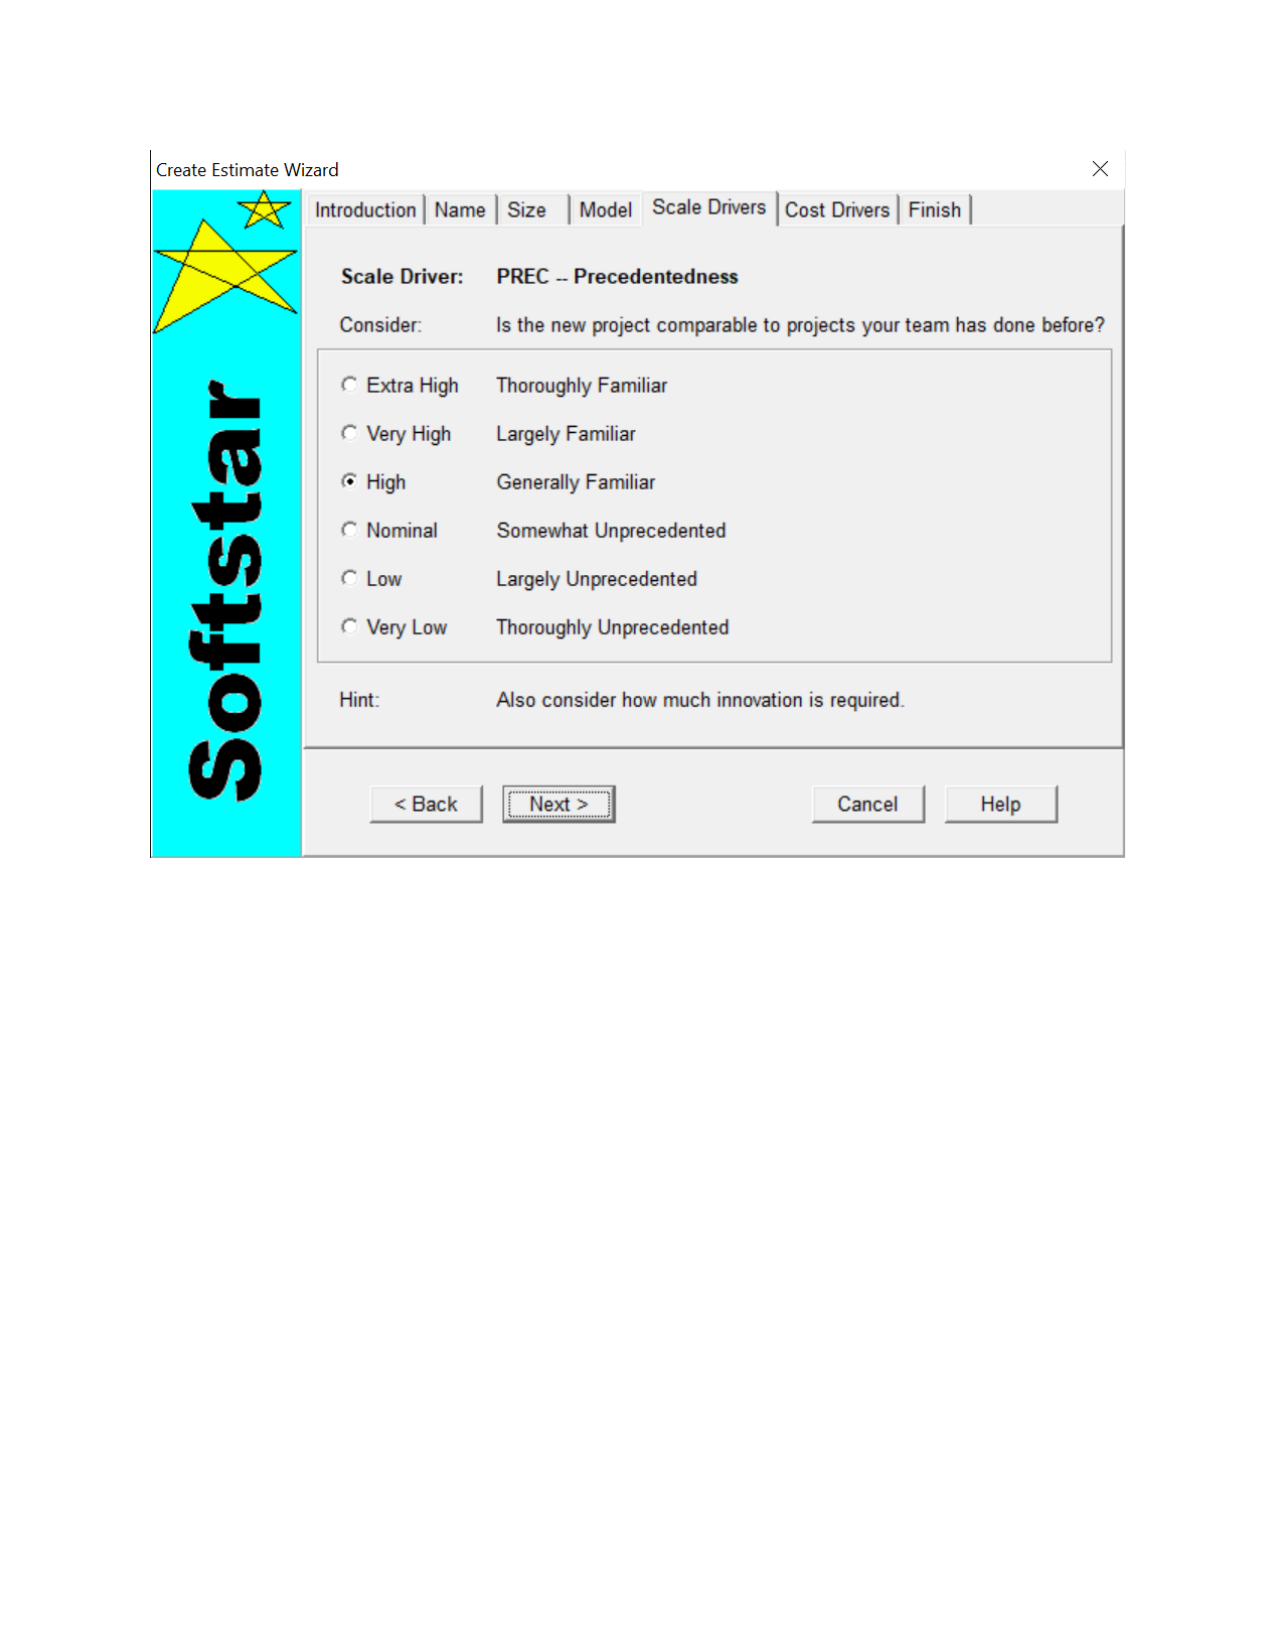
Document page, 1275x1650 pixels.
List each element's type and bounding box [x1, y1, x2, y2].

picture [150, 150, 1125, 858]
